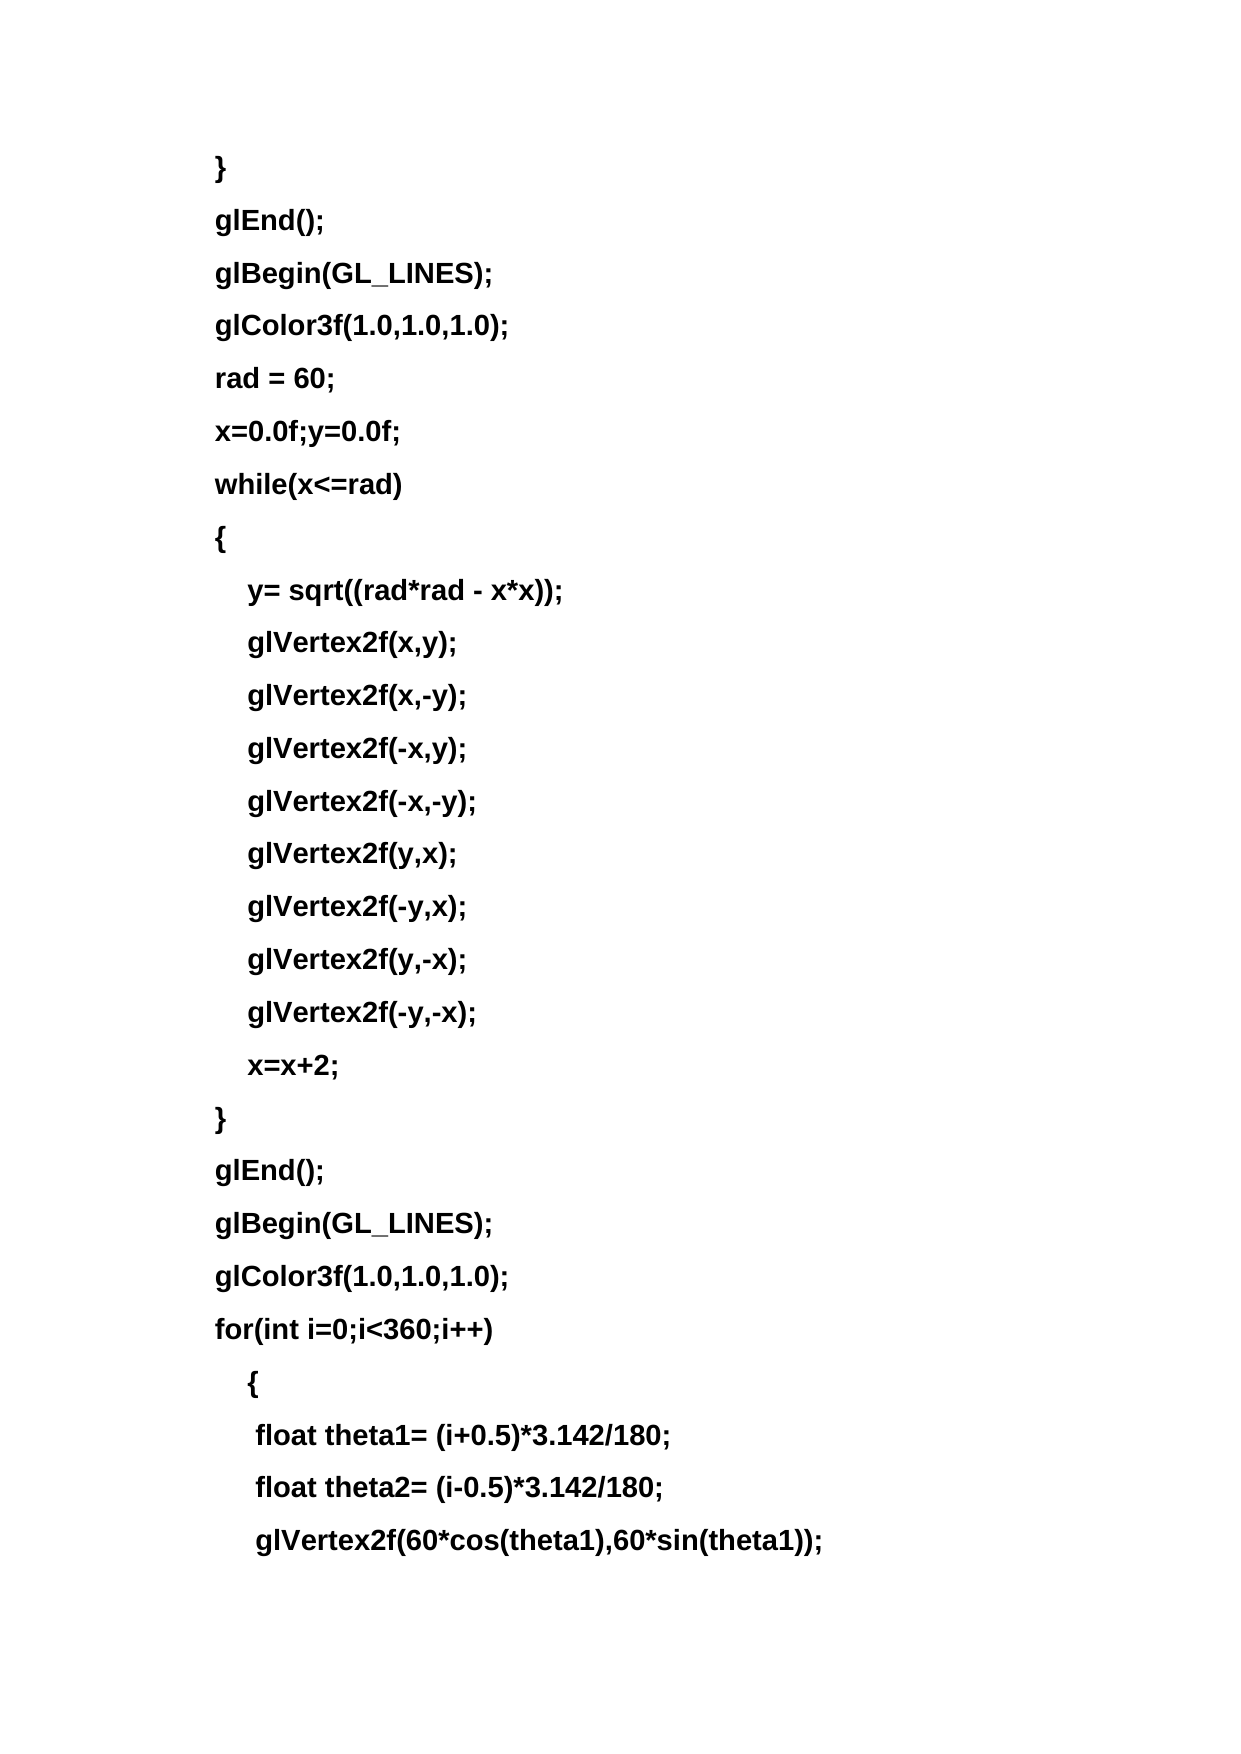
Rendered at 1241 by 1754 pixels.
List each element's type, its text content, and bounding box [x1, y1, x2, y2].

text glVertex2f(y,x); [150, 837, 1090, 870]
text glVertex2f(-y,x); [150, 889, 1090, 923]
text glBegin(GL_LINES); [150, 256, 1090, 289]
text glColor3f(1.0,1.0,1.0); [150, 308, 1090, 342]
text glVertex2f(x,-y); [150, 678, 1090, 712]
text glVertex2f(-y,-x); [150, 995, 1090, 1028]
text } [150, 1101, 1090, 1134]
text glBegin(GL_LINES); [150, 1206, 1090, 1240]
text glEnd(); [150, 1153, 1090, 1187]
text float theta2= (i-0.5)*3.142/180; [150, 1470, 1090, 1504]
text } [150, 150, 1090, 183]
text while(x<=rad) [150, 467, 1090, 500]
text glVertex2f(-x,y); [150, 731, 1090, 764]
text glColor3f(1.0,1.0,1.0); [150, 1259, 1090, 1293]
text { [150, 520, 1090, 553]
text glVertex2f(x,y); [150, 625, 1090, 659]
text glVertex2f(-x,-y); [150, 784, 1090, 817]
text rad = 60; [150, 361, 1090, 395]
text x=0.0f;y=0.0f; [150, 414, 1090, 448]
text glVertex2f(60*cos(theta1),60*sin(theta1)); [150, 1523, 1090, 1557]
text glEnd(); [150, 203, 1090, 236]
text for(int i=0;i<360;i++) [150, 1312, 1090, 1345]
text glVertex2f(y,-x); [150, 942, 1090, 976]
text { [150, 1365, 1090, 1398]
text float theta1= (i+0.5)*3.142/180; [150, 1417, 1090, 1451]
text x=x+2; [150, 1048, 1090, 1081]
text y= sqrt((rad*rad - x*x)); [150, 572, 1090, 606]
